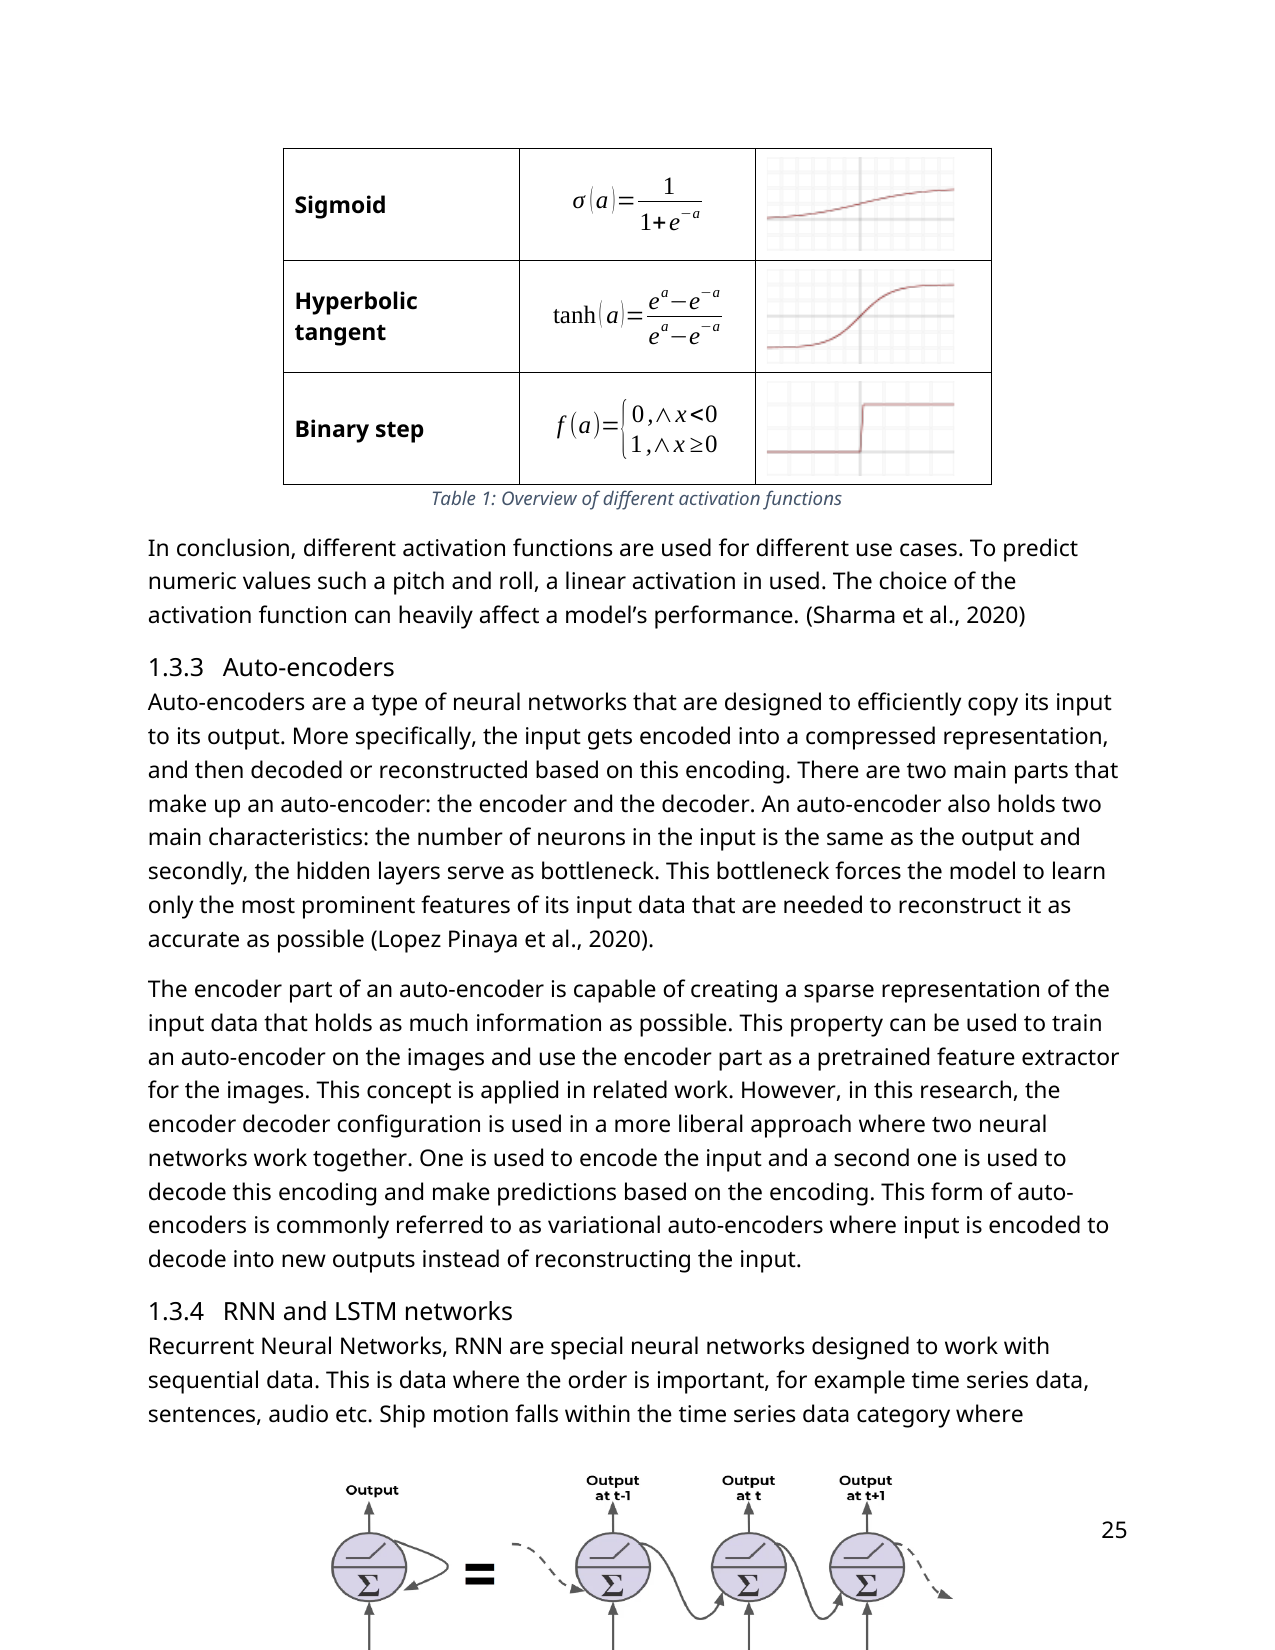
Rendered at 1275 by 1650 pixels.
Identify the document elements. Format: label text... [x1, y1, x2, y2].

text In conclusion, different activation functions are used for different use cases. To predict numeric values such a pitch and roll, a linear activation in used. The choice of the activation function can heavily affect a model’s performance. [148, 532, 1127, 630]
picture [766, 381, 955, 476]
subtitle Auto-encoders [148, 649, 1127, 683]
picture [766, 269, 955, 364]
table_cell Sigmoid [284, 149, 519, 260]
table_cell Hyperbolic tangent [284, 261, 519, 372]
table_cell Binary step [284, 373, 519, 484]
text The encoder part of an auto-encoder is capable of creating a sparse representation of the input data that holds as much information as possible. This property can be used to train an auto-encoder on the images and use the encoder part as a pretrained feature extractor for the images. This concept is applied in related work. However, in this research, the encoder decoder configuration is used in a more liberal approach where two neural networks work together. One is used to encode the input and a second one is used to decode this encoding and make predictions based on the encoding. This form of auto-encoders is commonly referred to as variational auto-encoders where input is encoded to decode into new outputs instead of reconstructing the input. [148, 973, 1127, 1274]
table_cell [520, 149, 755, 260]
text Auto-encoders are a type of neural networks that are designed to efficiently copy its input to its output. More specifically, the input gets encoded into a compressed representation, and then decoded or reconstructed based on this encoding. There are two main parts that make up an auto-encoder: the encoder and the decoder. An auto-encoder also holds two main characteristics: the number of neurons in the input is the same as the output and secondly, the hidden layers serve as bottleneck. This bottleneck forces the model to learn only the most prominent features of its input data that are needed to reconstruct it as accurate as possible . [148, 686, 1127, 954]
table_cell [756, 261, 991, 372]
picture [306, 1469, 969, 1650]
text Table 1: Overview of different activation functions [148, 485, 1127, 511]
subtitle RNN and LSTM networks [148, 1293, 1127, 1327]
table_cell [520, 261, 755, 372]
picture [766, 157, 955, 251]
table_cell [520, 373, 755, 484]
table_cell [756, 373, 991, 484]
table_cell [756, 149, 991, 260]
